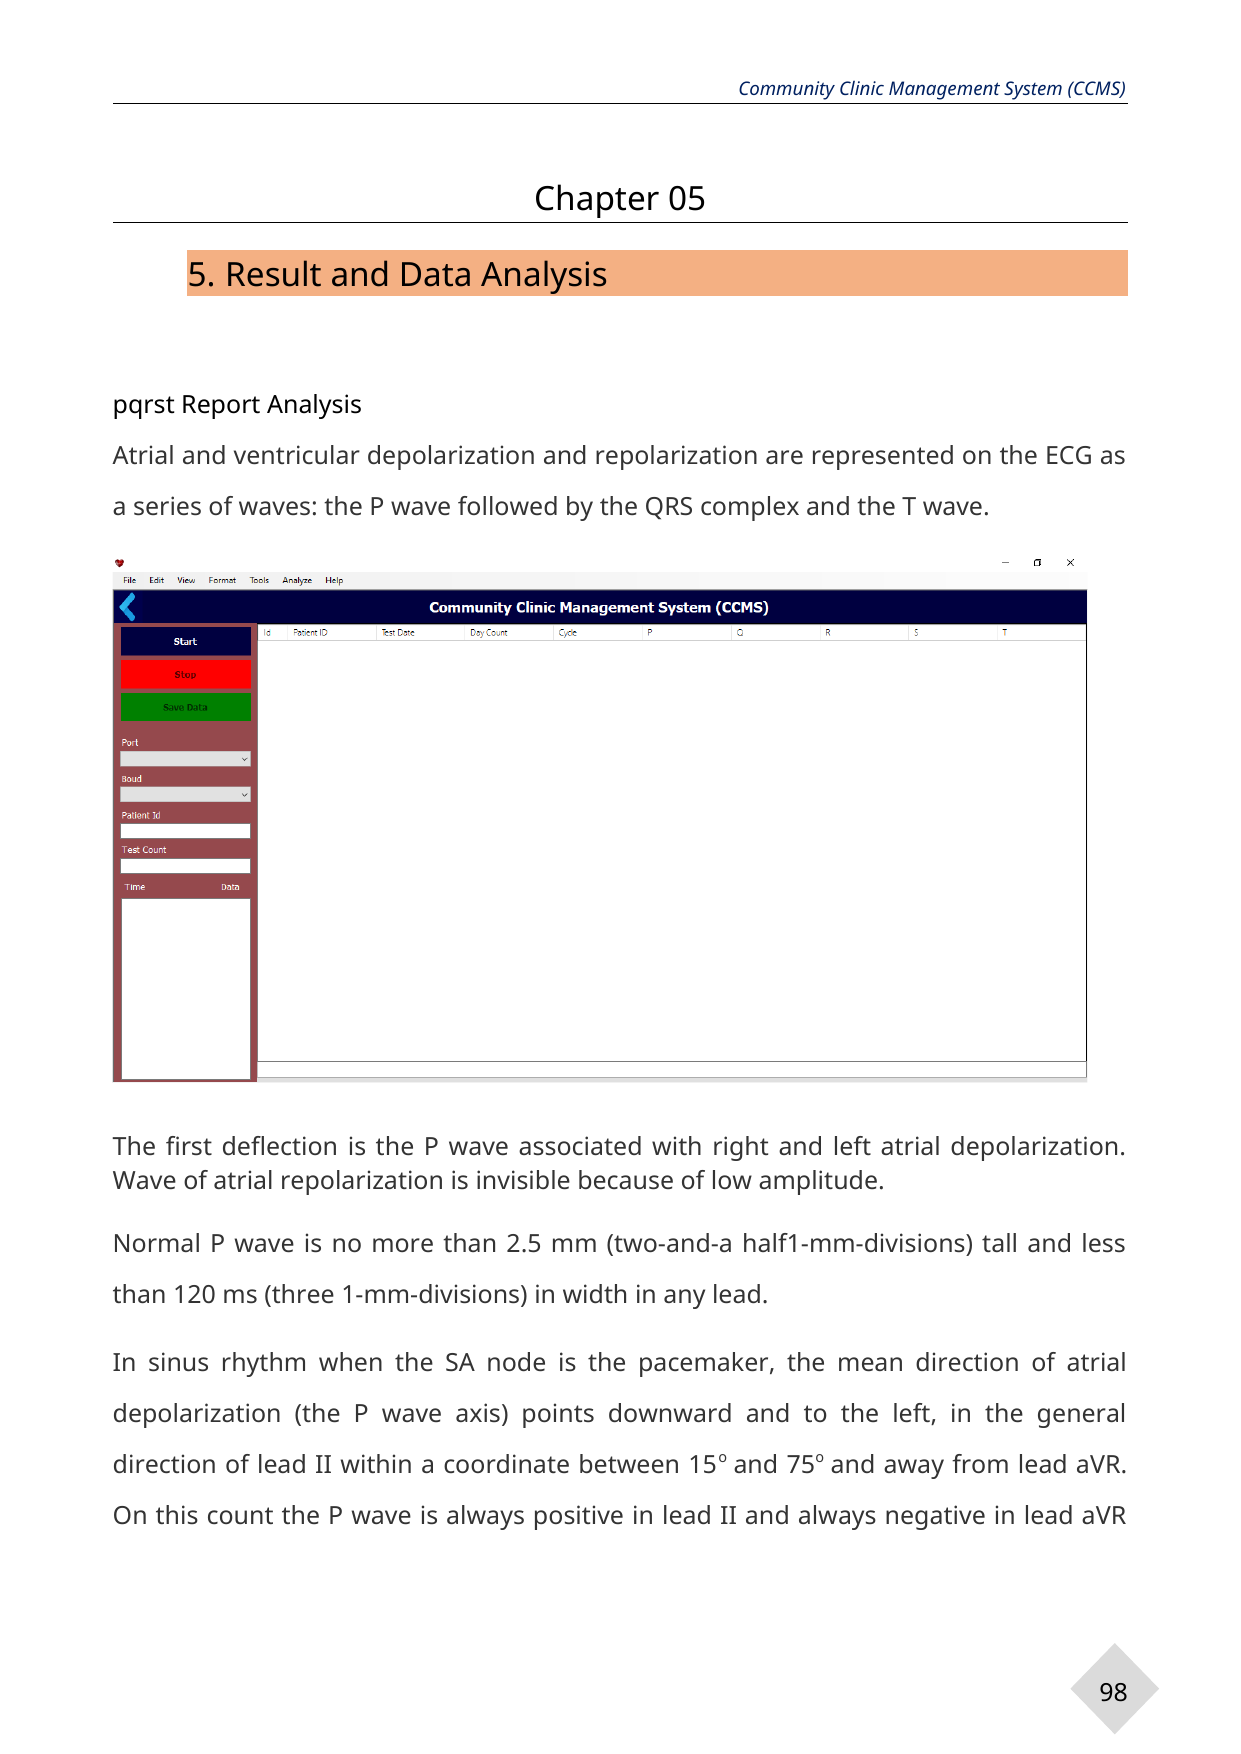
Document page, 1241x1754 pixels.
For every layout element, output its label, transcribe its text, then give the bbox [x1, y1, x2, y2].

subtitle Result and Data Analysis [187, 250, 1128, 296]
subtitle pqrst Report Analysis [112, 386, 1128, 420]
text Atrial and ventricular depolarization and repolarization are represented on the ECG as a series of waves: the P wave followed by the QRS complex and the T wave. [112, 437, 1128, 522]
text Normal P wave is no more than 2.5 mm (two-and-a half1-mm-divisions) tall and less than 120 ms (three 1-mm-divisions) in width in any lead. [112, 1226, 1128, 1311]
picture [112, 556, 1088, 1083]
subtitle Chapter 05 [112, 175, 1128, 223]
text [112, 1345, 1128, 1532]
text The first deflection is the P wave associated with right and left atrial depolarization. Wave of atrial repolarization is invisible because of low amplitude. [112, 1129, 1128, 1197]
